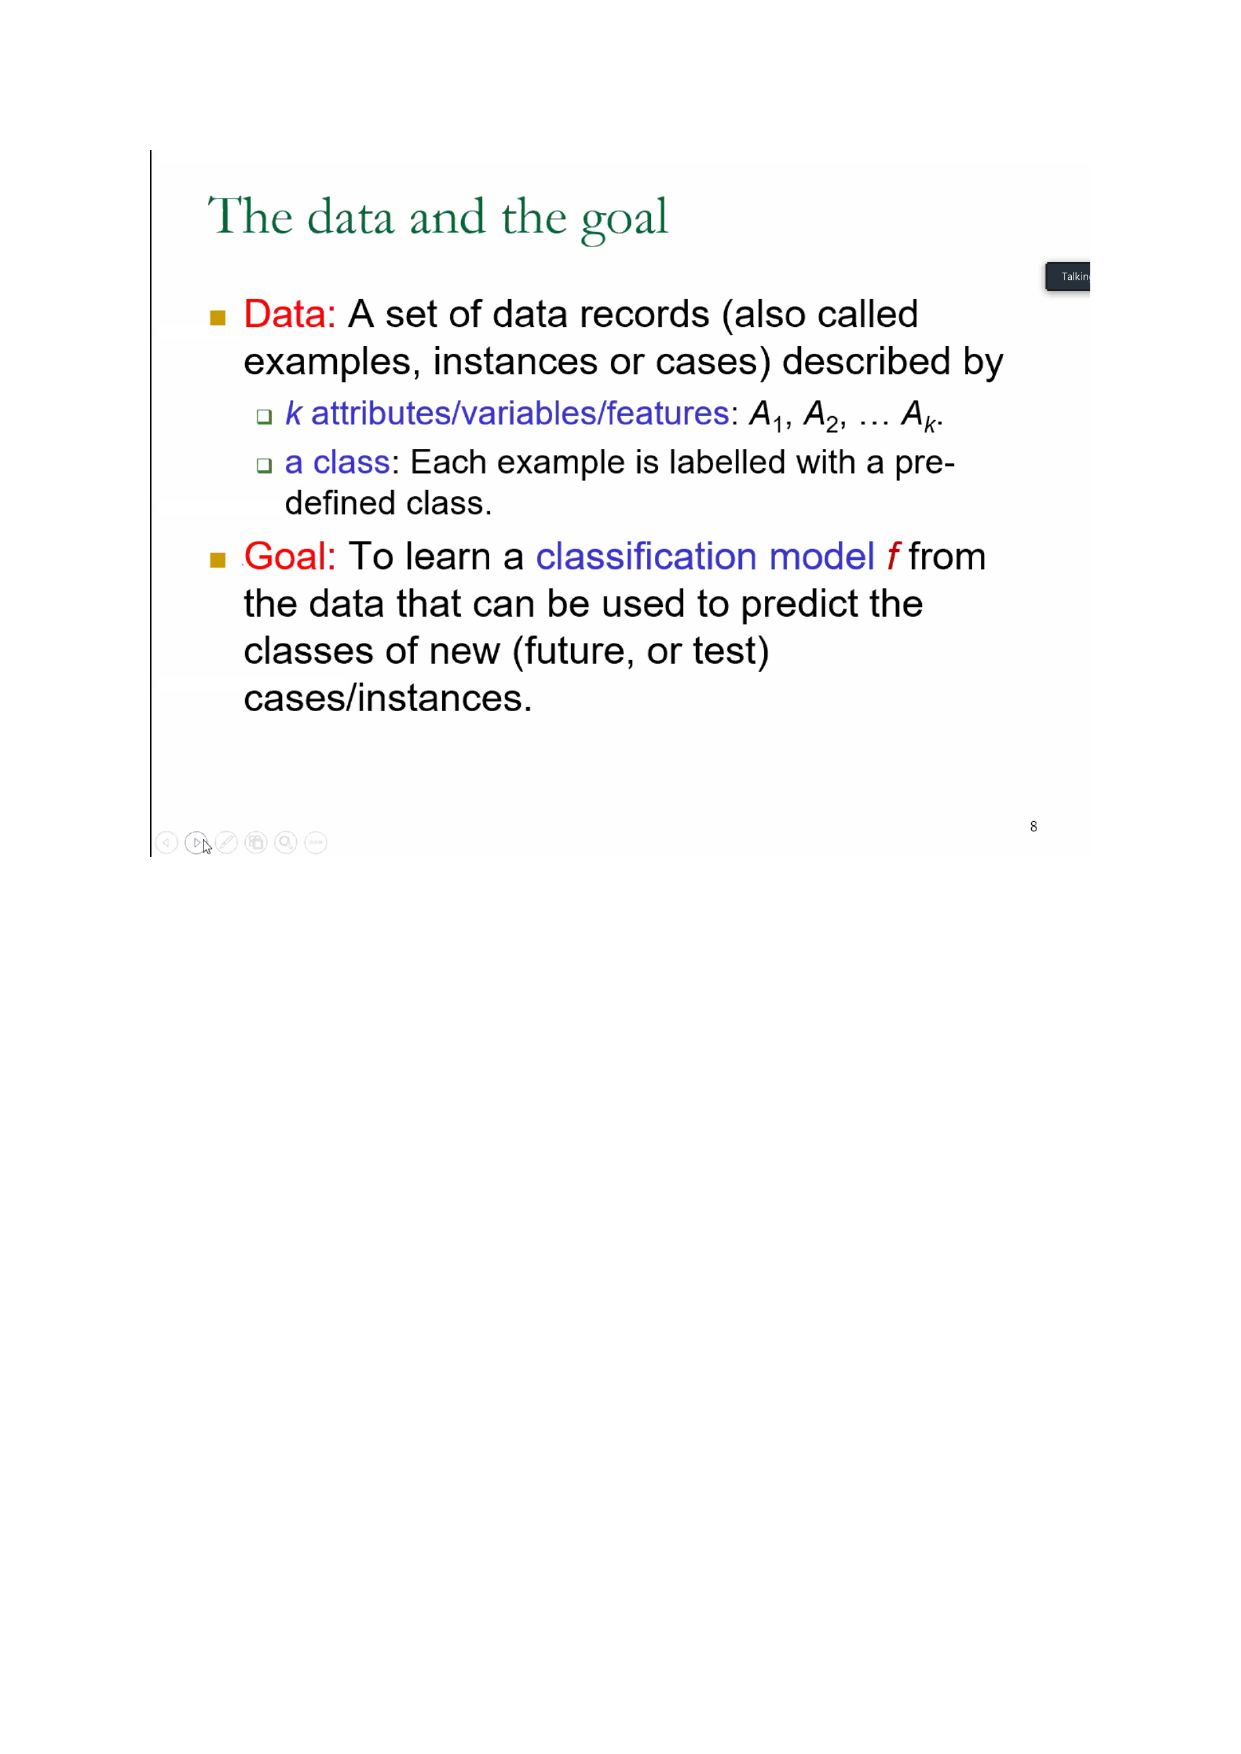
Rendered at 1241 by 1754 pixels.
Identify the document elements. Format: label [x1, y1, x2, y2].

picture [150, 150, 1091, 857]
